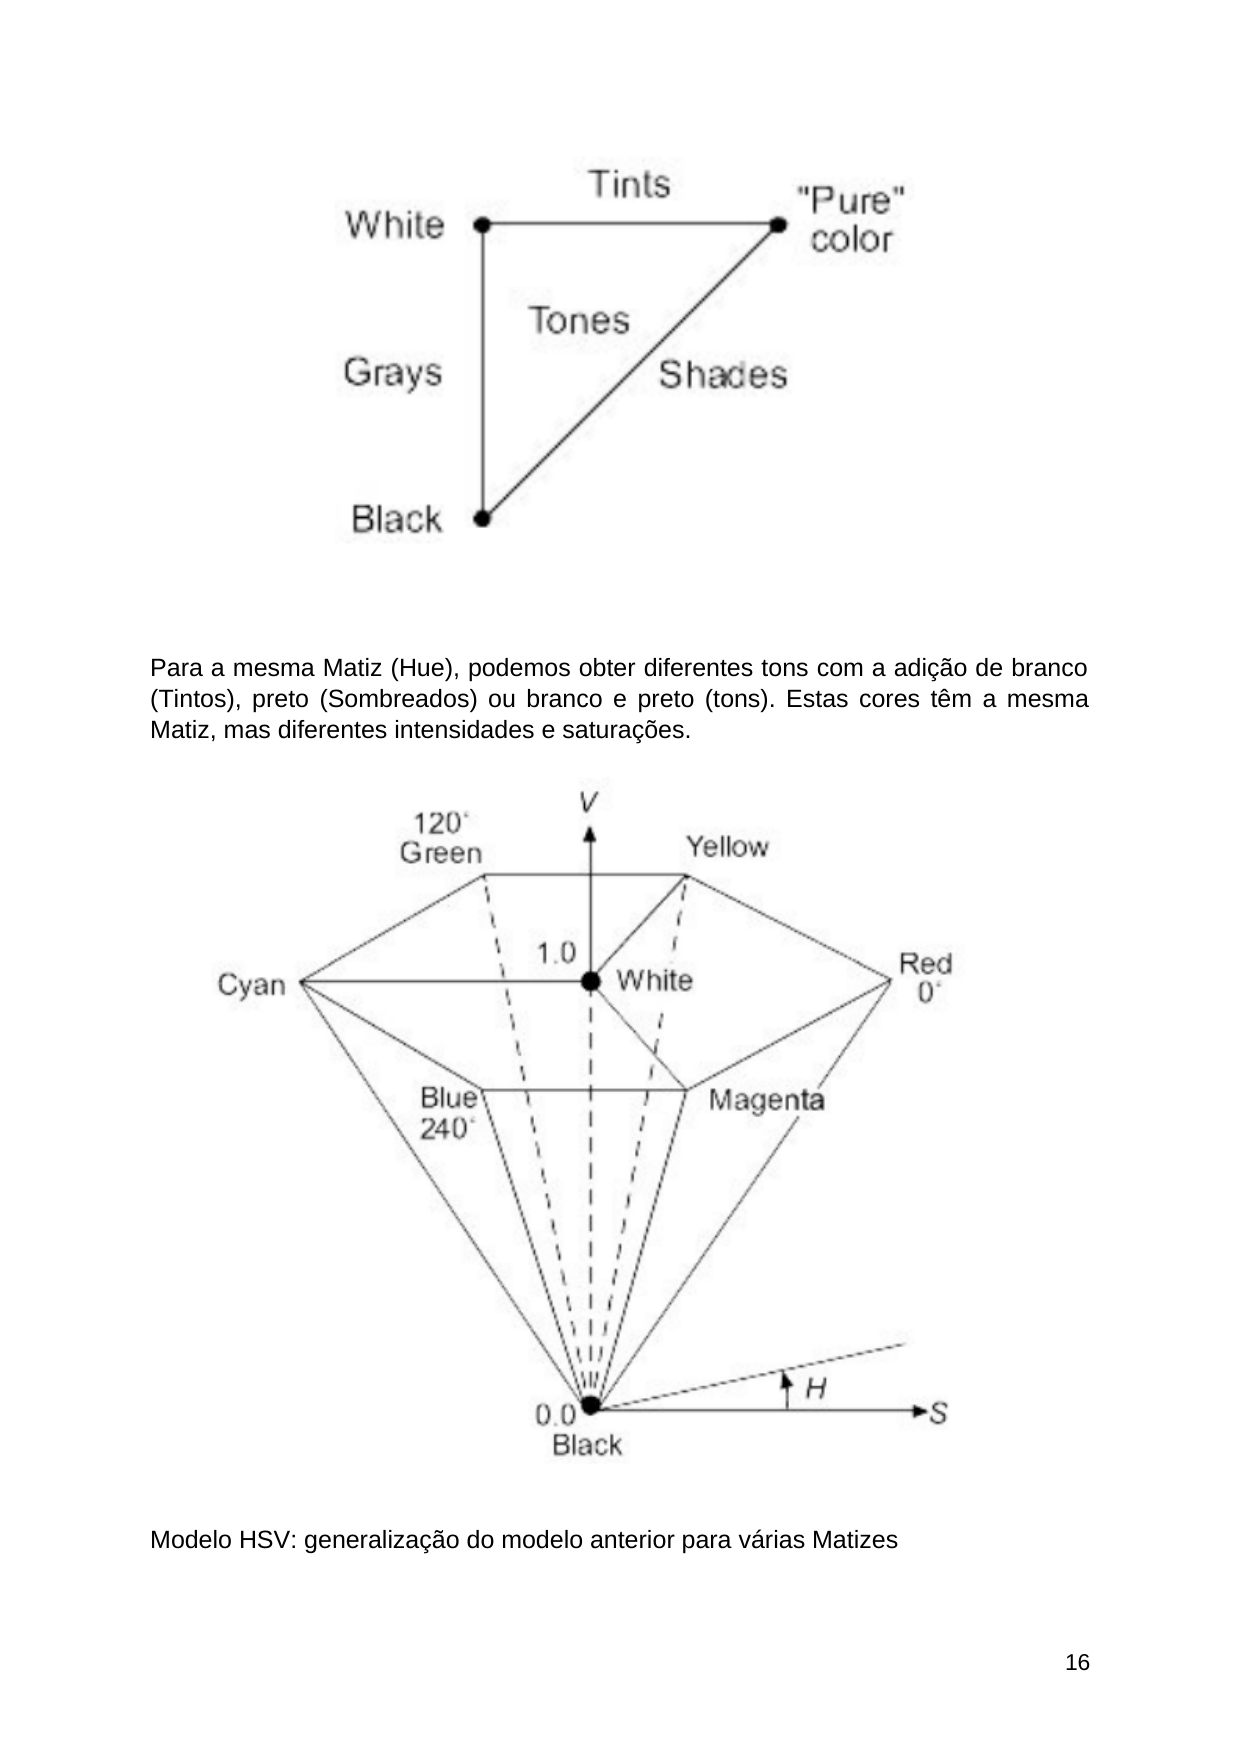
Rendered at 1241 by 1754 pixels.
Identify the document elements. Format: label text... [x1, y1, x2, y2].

picture [310, 150, 930, 589]
text Para a mesma Matiz (Hue), podemos obter diferentes tons com a adição de branco (Tintos), preto (Sombreados) ou branco e preto (tons). Estas cores têm a mesma Matiz, mas diferentes intensidades e saturações. [150, 653, 1090, 744]
text Modelo HSV: generalização do modelo anterior para várias Matizes [150, 1525, 1090, 1553]
picture [160, 776, 1080, 1491]
